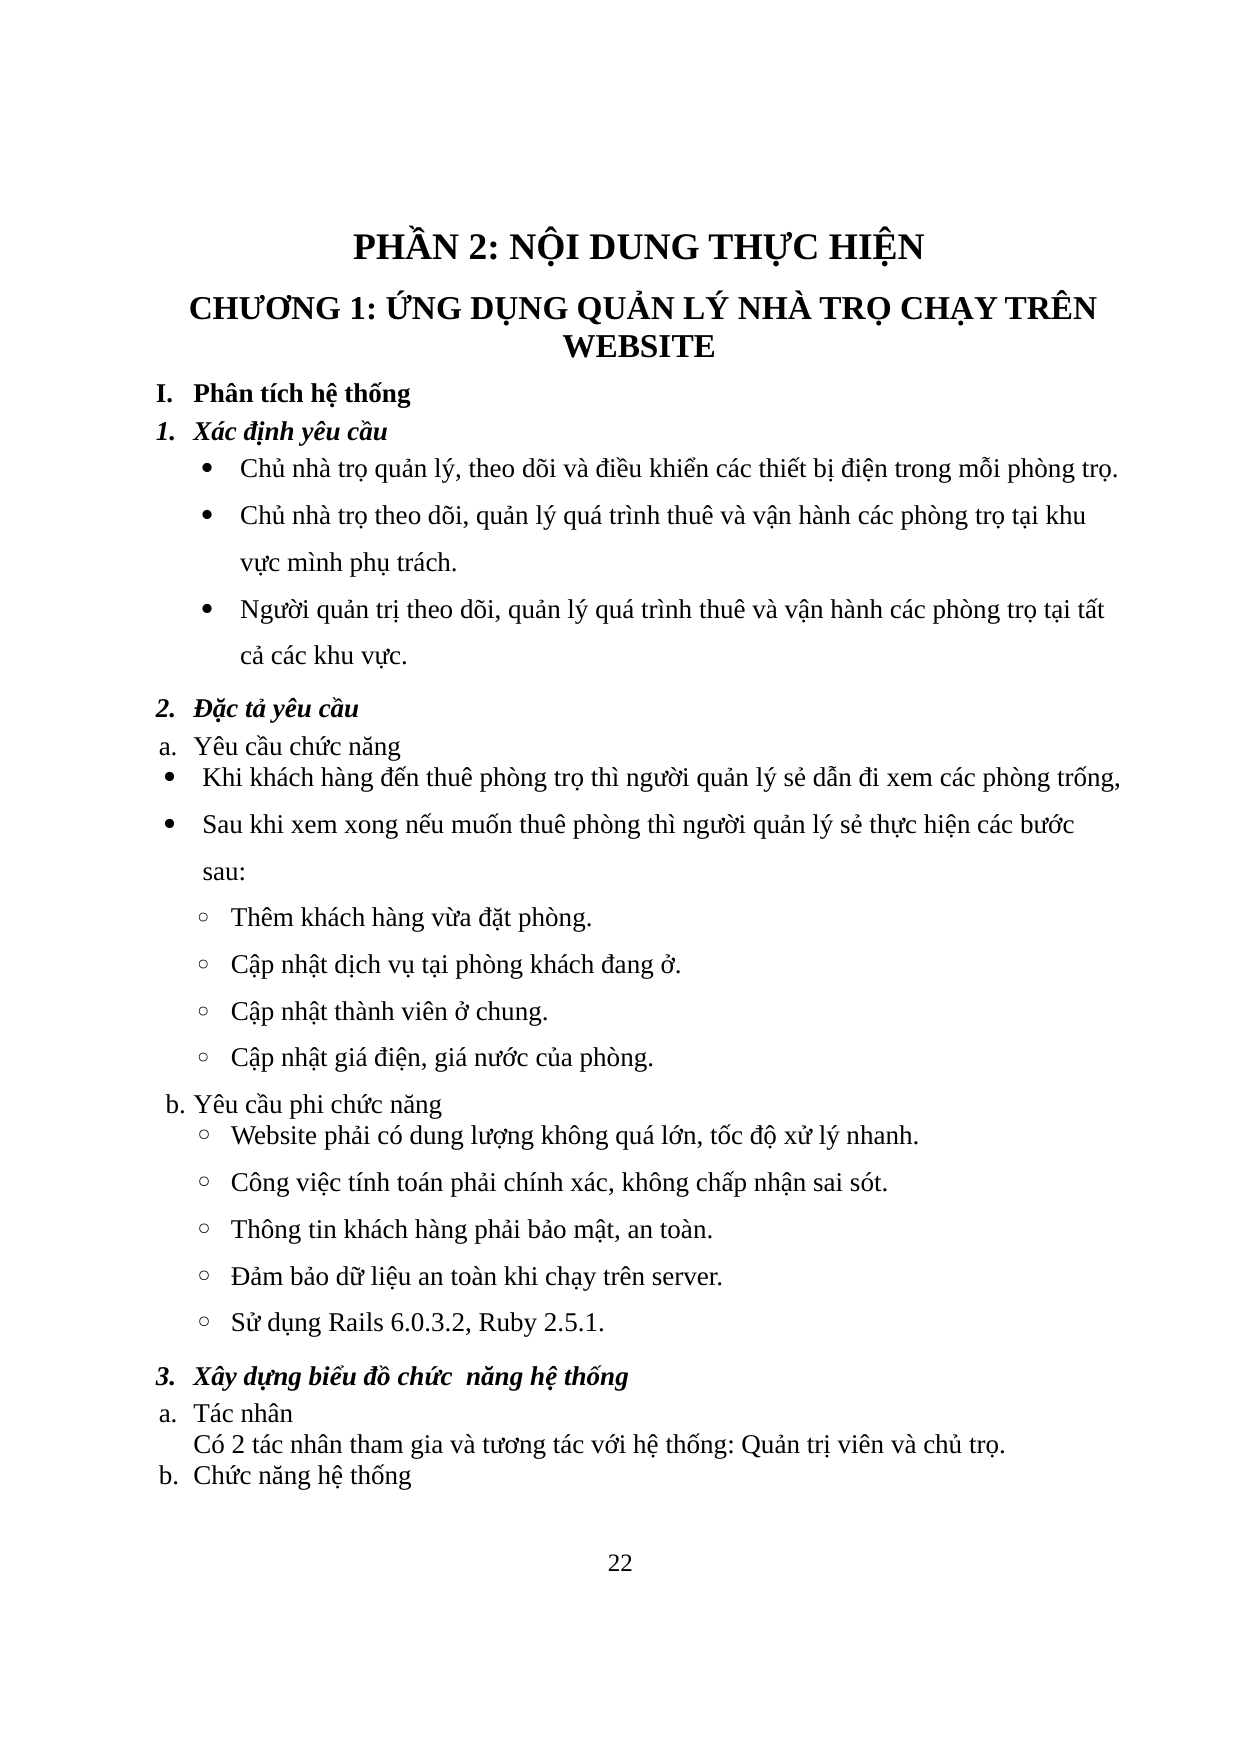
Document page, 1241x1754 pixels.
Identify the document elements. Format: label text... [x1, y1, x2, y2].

subtitle 2. Đặc tả yêu cầu [156, 692, 1122, 723]
subtitle I. Phân tích hệ thống [156, 378, 1122, 409]
list Chủ nhà trọ theo dõi, quản lý quá trình thuê và vận hành các phòng trọ tại khu vực mình phụ trách. [202, 499, 1122, 577]
text b. Yêu cầu phi chức năng [118, 1088, 1122, 1119]
list Sau khi xem xong nếu muốn thuê phòng thì người quản lý sẻ thực hiện các bước sau: [165, 808, 1122, 886]
subtitle PHẦN 2: NỘI DUNG THỰC HIỆN [156, 224, 1122, 268]
text b. Chức năng hệ thống [118, 1459, 1122, 1491]
list Chủ nhà trọ quản lý, theo dõi và điều khiển các thiết bị điện trong mỗi phòng trọ. [202, 452, 1122, 484]
list Cập nhật thành viên ở chung. [193, 994, 1122, 1026]
list Thông tin khách hàng phải bảo mật, an toàn. [193, 1213, 1122, 1244]
list Khi khách hàng đến thuê phòng trọ thì người quản lý sẻ dẫn đi xem các phòng trống, [165, 761, 1122, 792]
list Đảm bảo dữ liệu an toàn khi chạy trên server. [193, 1260, 1122, 1291]
list Thêm khách hàng vừa đặt phòng. [193, 901, 1122, 932]
subtitle 3. Xây dựng biểu đồ chức năng hệ thống [156, 1360, 1122, 1391]
list Cập nhật dịch vụ tại phòng khách đang ở. [193, 948, 1122, 979]
text a. Yêu cầu chức năng [118, 730, 1122, 761]
text Có 2 tác nhân tham gia và tương tác với hệ thống: Quản trị viên và chủ trọ. [118, 1428, 1122, 1459]
list Cập nhật giá điện, giá nước của phòng. [193, 1041, 1122, 1072]
subtitle CHƯƠNG 1: ỨNG DỤNG QUẢN LÝ NHÀ TRỌ CHẠY TRÊN WEBSITE [156, 288, 1122, 365]
text a. Tác nhân [118, 1397, 1122, 1428]
list Sử dụng Rails 6.0.3.2, Ruby 2.5.1. [193, 1307, 1122, 1338]
subtitle 1. Xác định yêu cầu [156, 415, 1122, 446]
list Website phải có dung lượng không quá lớn, tốc độ xử lý nhanh. [193, 1119, 1122, 1150]
list Công việc tính toán phải chính xác, không chấp nhận sai sót. [193, 1166, 1122, 1197]
list Người quản trị theo dõi, quản lý quá trình thuê và vận hành các phòng trọ tại tất cả các khu vực. [202, 593, 1122, 671]
